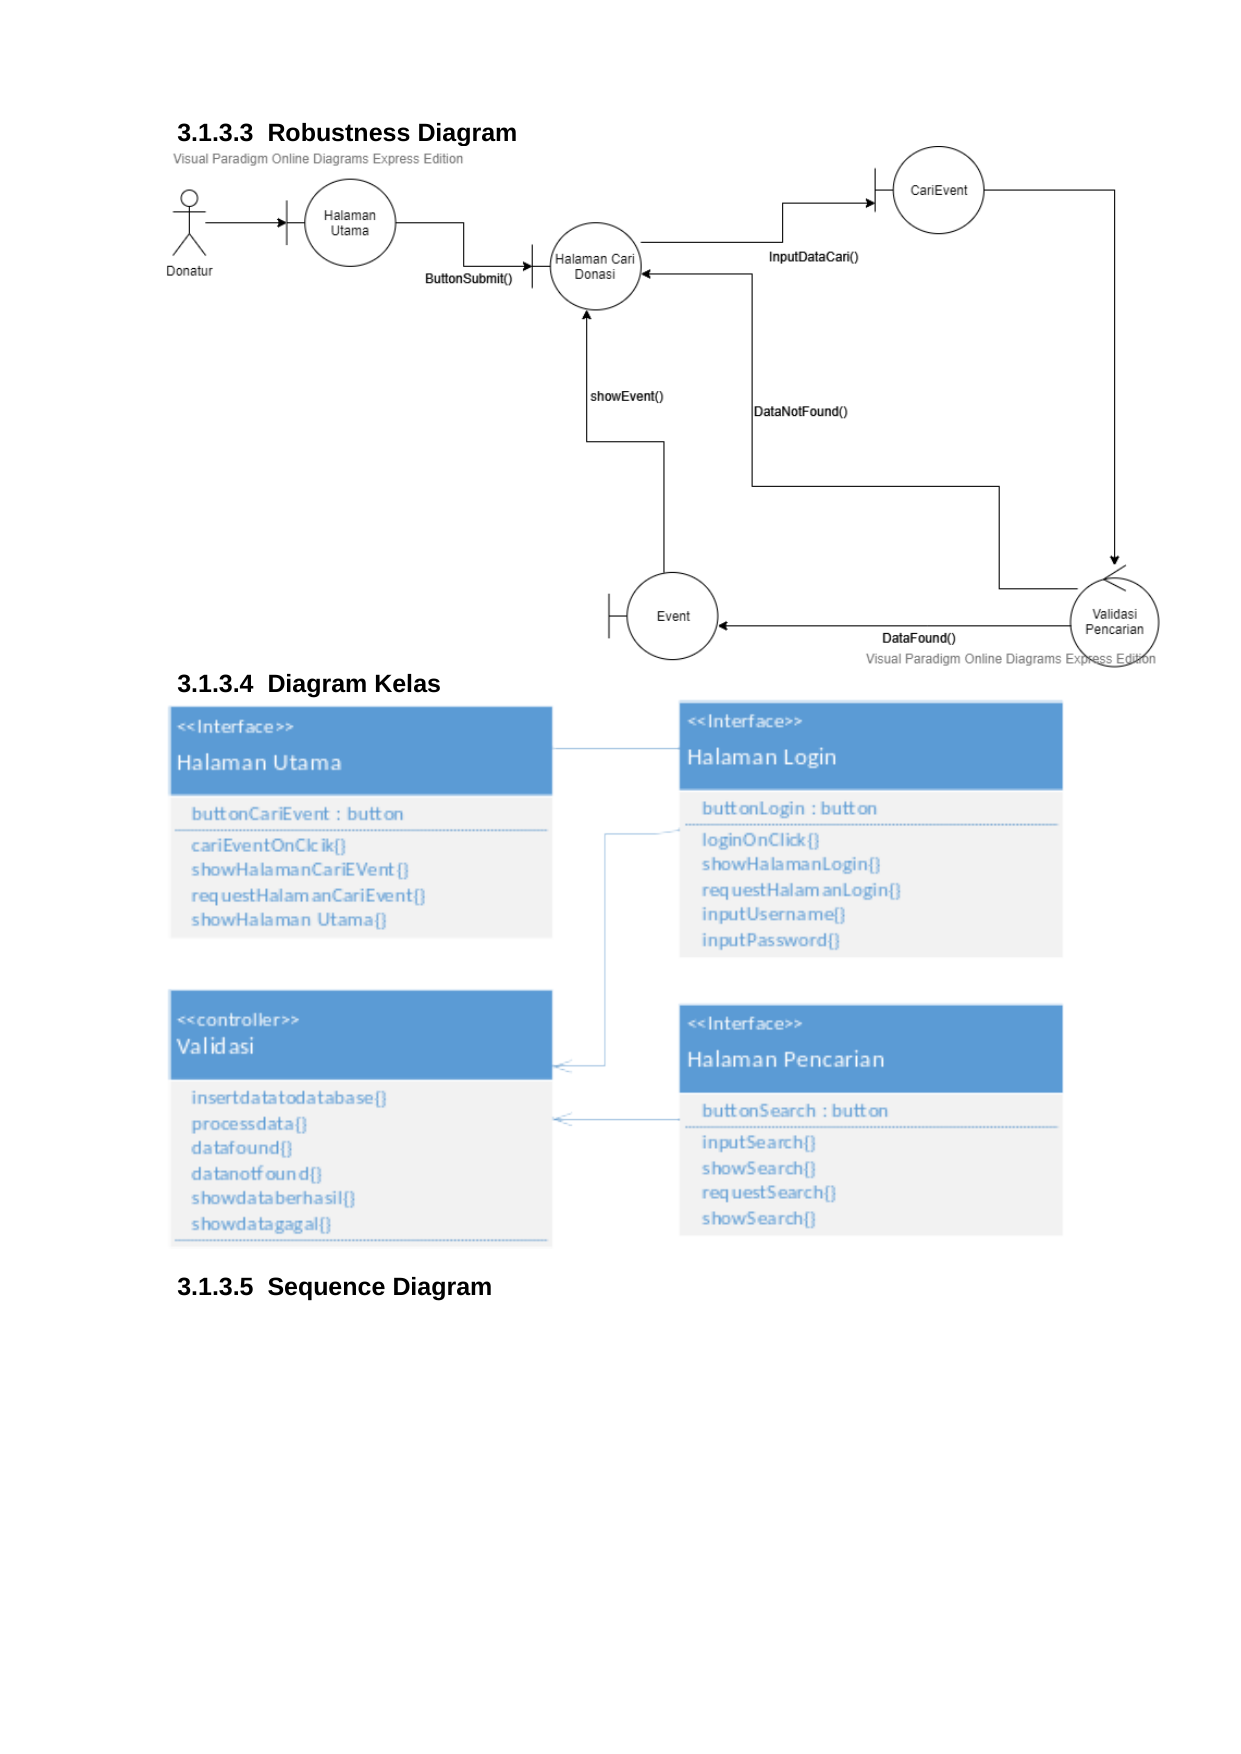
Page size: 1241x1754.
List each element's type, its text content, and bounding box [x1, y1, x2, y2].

picture [166, 146, 1162, 670]
subtitle Robustness Diagram [177, 118, 1161, 146]
list Diagram Kelas [177, 670, 1161, 698]
subtitle Sequence Diagram [177, 1271, 1161, 1300]
